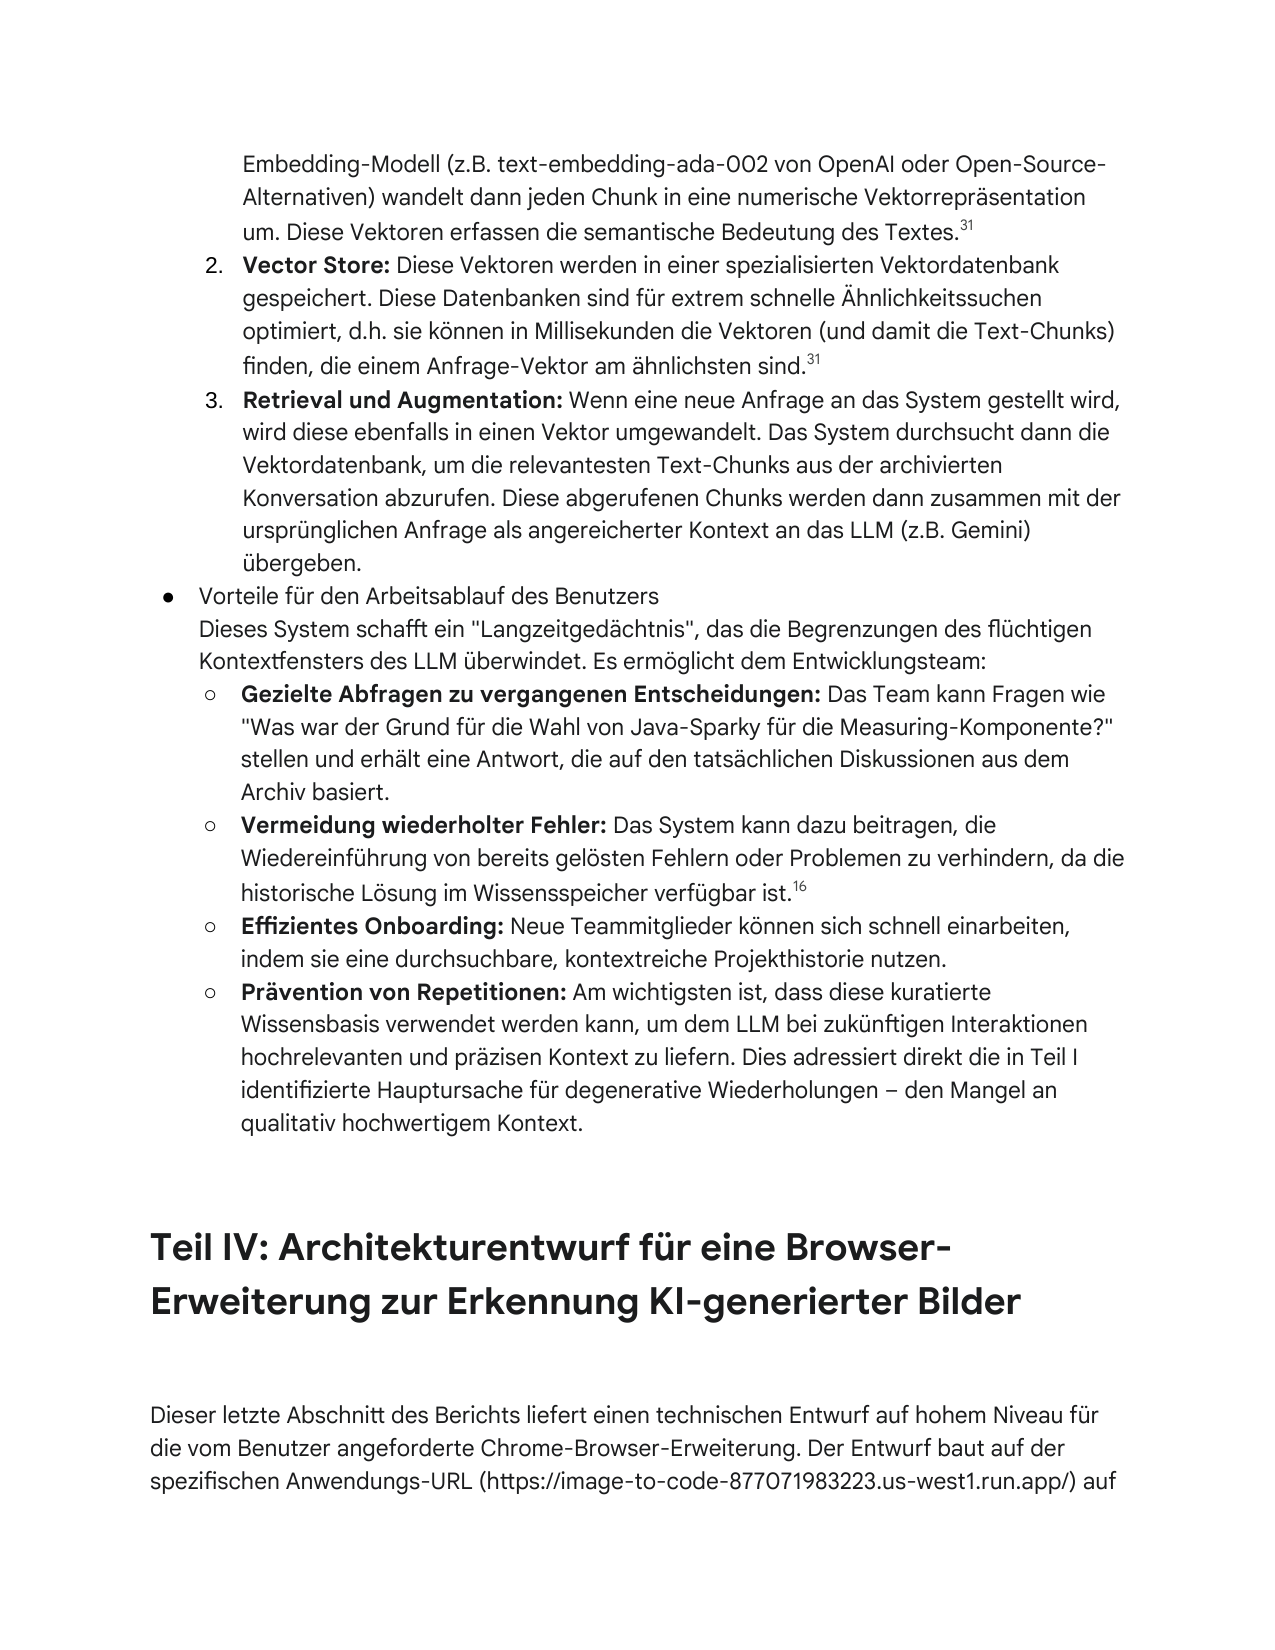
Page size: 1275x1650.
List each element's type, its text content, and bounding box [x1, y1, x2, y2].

list Retrieval und Augmentation: Wenn eine neue Anfrage an das System gestellt wird, wird diese ebenfalls in einen Vektor umgewandelt. Das System durchsucht dann die Vektordatenbank, um die relevantesten Text-Chunks aus der archivierten Konversation abzurufen. Diese abgerufenen Chunks werden dann zusammen mit der ursprünglichen Anfrage als angereicherter Kontext an das LLM (z.B. Gemini) übergeben. [205, 386, 1125, 578]
list Effizientes Onboarding: Neue Teammitglieder können sich schnell einarbeiten, indem sie eine durchsuchbare, kontextreiche Projekthistorie nutzen. [203, 913, 1125, 974]
list Vector Store: Diese Vektoren werden in einer spezialisierten Vektordatenbank gespeichert. Diese Datenbanken sind für extrem schnelle Ähnlichkeitssuchen optimiert, d.h. sie können in Millisekunden die Vektoren (und damit die Text-Chunks) finden, die einem Anfrage-Vektor am ähnlichsten sind.31 [205, 252, 1125, 381]
list Prävention von Repetitionen: Am wichtigsten ist, dass diese kuratierte Wissensbasis verwendet werden kann, um dem LLM bei zukünftigen Interaktionen hochrelevanten und präzisen Kontext zu liefern. Dies adressiert direkt die in Teil I identifizierte Hauptursache für degenerative Wiederholungen – den Mangel an qualitativ hochwertigem Kontext. [203, 978, 1125, 1138]
list Gezielte Abfragen zu vergangenen Entscheidungen: Das Team kann Fragen wie "Was war der Grund für die Wahl von Java-Sparky für die Measuring-Komponente?" stellen und erhält eine Antwort, die auf den tatsächlichen Diskussionen aus dem Archiv basiert. [203, 680, 1125, 807]
subtitle Teil IV: Architekturentwurf für eine Browser-Erweiterung zur Erkennung KI-generierter Bilder [150, 1224, 1125, 1325]
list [205, 150, 1125, 247]
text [150, 1402, 1125, 1496]
list Vermeidung wiederholter Fehler: Das System kann dazu beitragen, die Wiedereinführung von bereits gelösten Fehlern oder Problemen zu verhindern, da die historische Lösung im Wissensspeicher verfügbar ist.16 [203, 811, 1125, 908]
list Vorteile für den Arbeitsablauf des Benutzers Dieses System schafft ein "Langzeitgedächtnis", das die Begrenzungen des flüchtigen Kontextfensters des LLM überwindet. Es ermöglicht dem Entwicklungsteam: [161, 582, 1125, 676]
